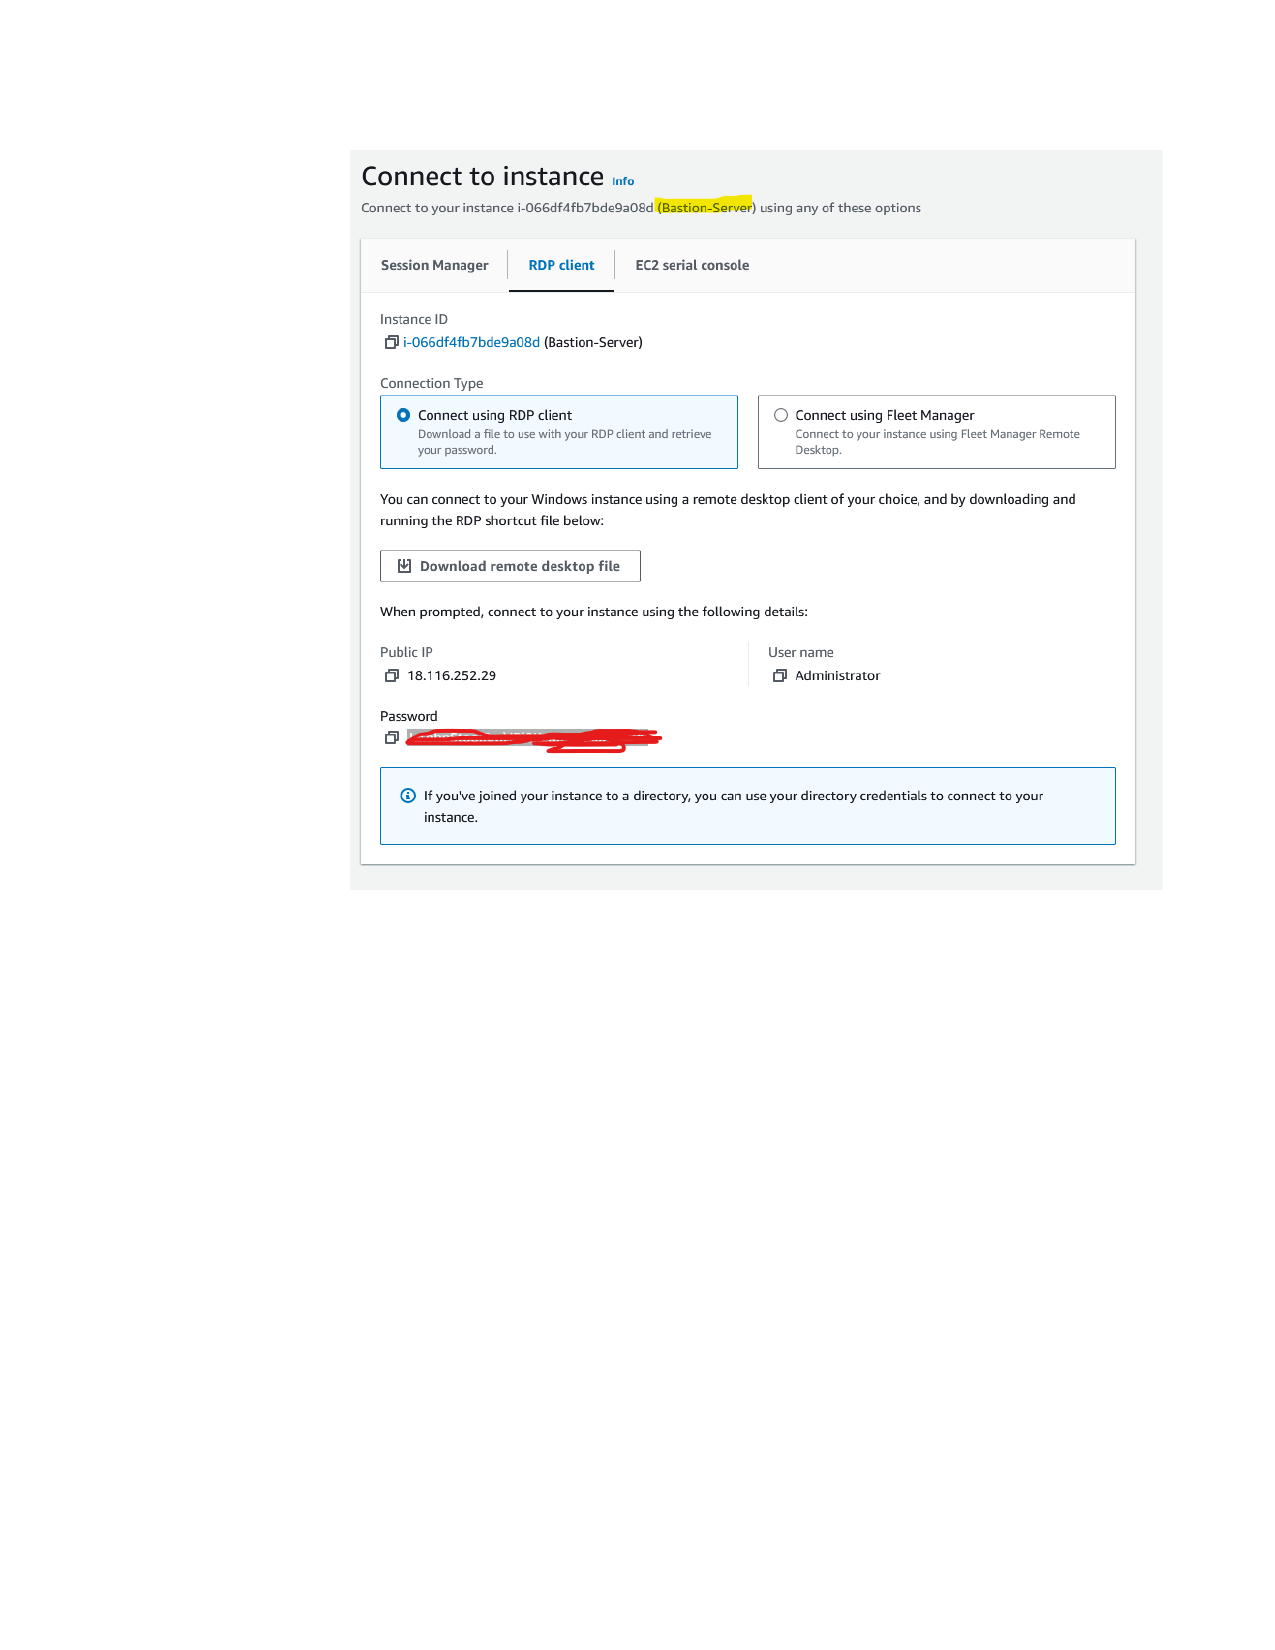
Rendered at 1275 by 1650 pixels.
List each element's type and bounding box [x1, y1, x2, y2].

picture [187, 150, 1163, 890]
